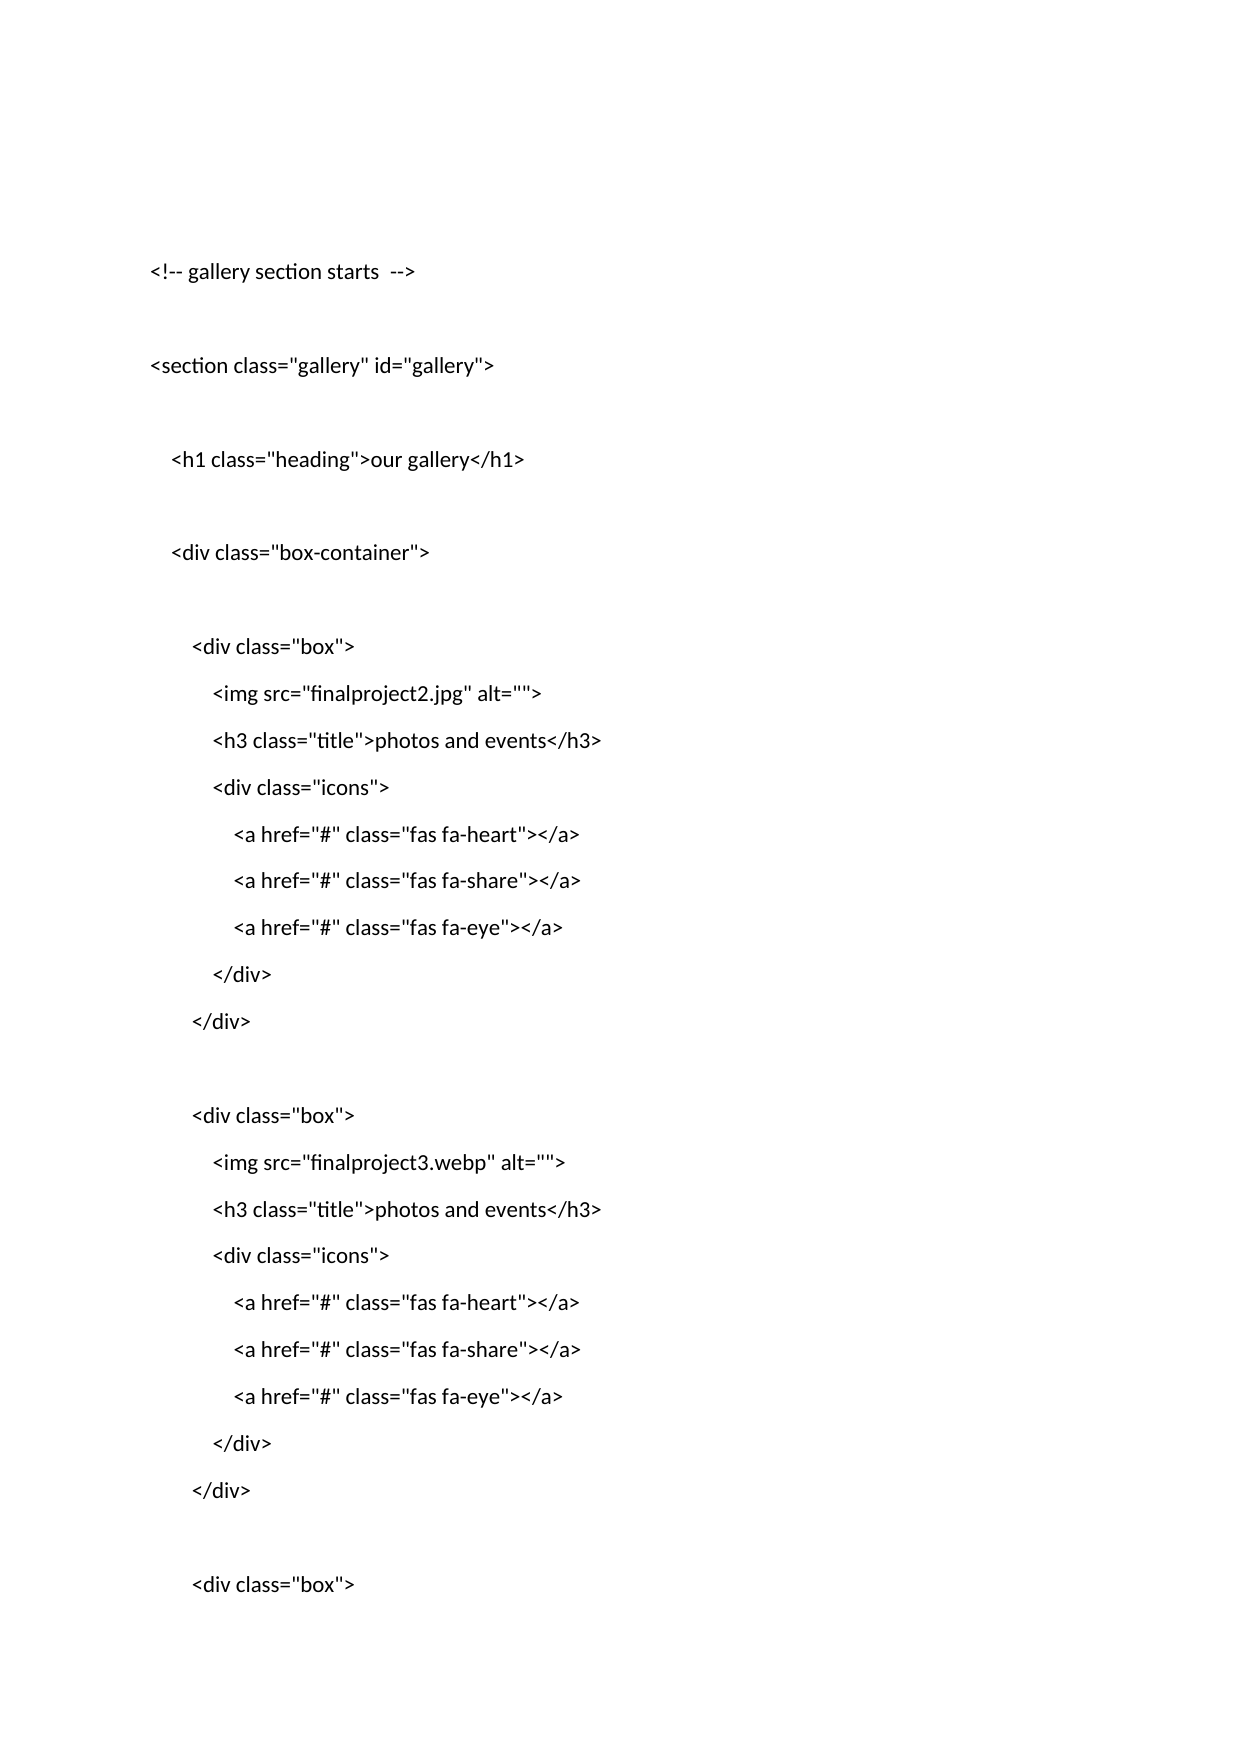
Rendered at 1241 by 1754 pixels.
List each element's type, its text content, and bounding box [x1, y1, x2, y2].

text <a href="#" class="fas fa-heart"></a> [150, 820, 1090, 848]
text </div> [150, 1007, 1090, 1035]
text <h3 class="title">photos and events</h3> [150, 726, 1090, 754]
text <div class="box"> [150, 632, 1090, 660]
text <div class="box-container"> [150, 538, 1090, 567]
text <section class="gallery" id="gallery"> [150, 351, 1090, 379]
text <a href="#" class="fas fa-heart"></a> [150, 1288, 1090, 1317]
text <img src="finalproject3.webp" alt=""> [150, 1148, 1090, 1176]
text <div class="box"> [150, 1570, 1090, 1598]
text <img src="finalproject2.jpg" alt=""> [150, 679, 1090, 707]
text <a href="#" class="fas fa-share"></a> [150, 867, 1090, 895]
text <a href="#" class="fas fa-share"></a> [150, 1335, 1090, 1363]
text </div> [150, 960, 1090, 988]
text <a href="#" class="fas fa-eye"></a> [150, 913, 1090, 942]
text </div> [150, 1476, 1090, 1504]
text <!-- gallery section starts --> [150, 257, 1090, 285]
text </div> [150, 1429, 1090, 1457]
text <h3 class="title">photos and events</h3> [150, 1195, 1090, 1223]
text <div class="box"> [150, 1101, 1090, 1129]
text <a href="#" class="fas fa-eye"></a> [150, 1382, 1090, 1410]
text <div class="icons"> [150, 773, 1090, 801]
text <div class="icons"> [150, 1242, 1090, 1270]
text <h1 class="heading">our gallery</h1> [150, 445, 1090, 473]
